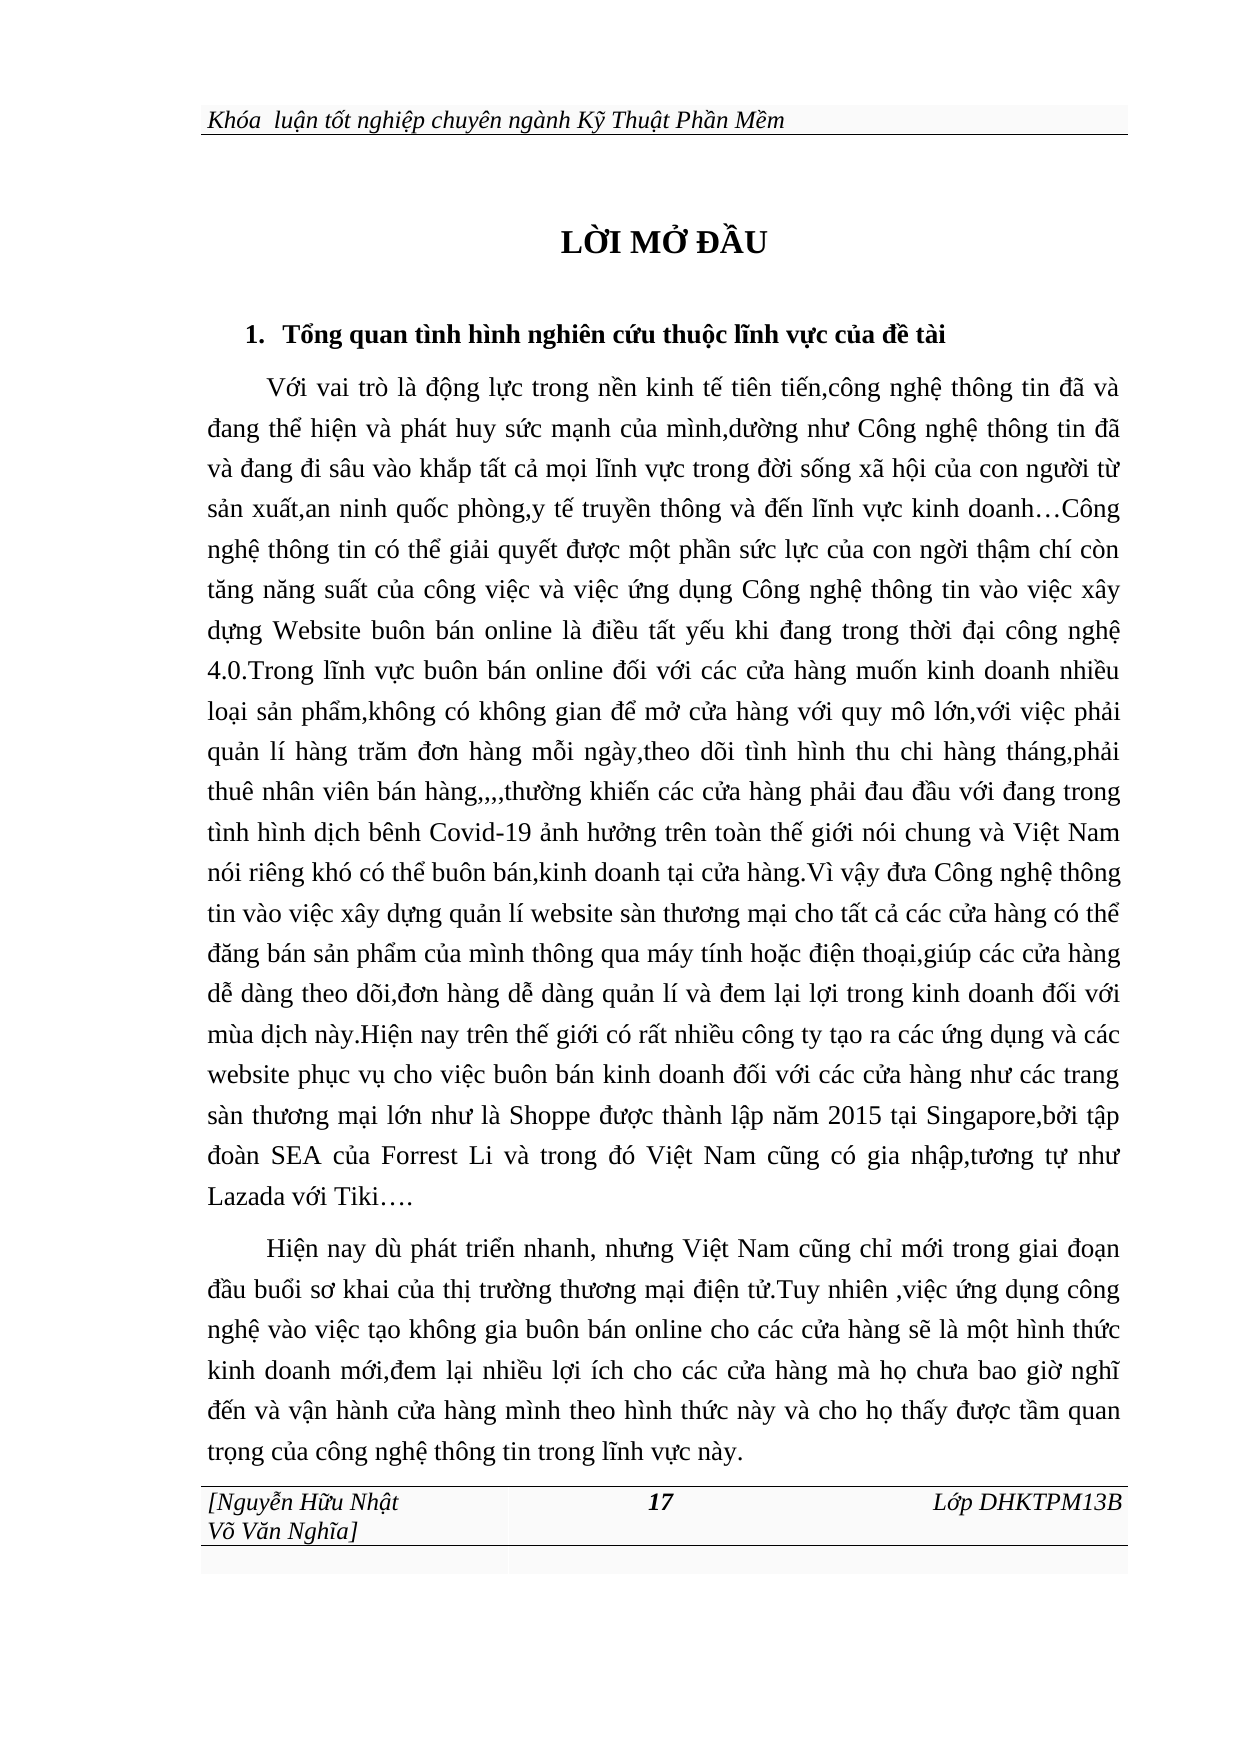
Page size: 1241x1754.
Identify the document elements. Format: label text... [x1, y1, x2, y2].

text Hiện nay dù phát triển nhanh, nhưng Việt Nam cũng chỉ mới trong giai đoạn đầu buổi sơ khai của thị trường thương mại điện tử.Tuy nhiên ,việc ứng dụng công nghệ vào việc tạo không gia buôn bán online cho các cửa hàng sẽ là một hình thức kinh doanh mới,đem lại nhiều lợi ích cho các cửa hàng mà họ chưa bao giờ nghĩ đến và vận hành cửa hàng mình theo hình thức này và cho họ thấy được tầm quan trọng của công nghệ thông tin trong lĩnh vực này. [207, 1232, 1122, 1466]
subtitle LỜI MỞ ĐẦU [207, 222, 1122, 261]
text Tổng quan tình hình nghiên cứu thuộc lĩnh vực của đề tài [244, 318, 1122, 349]
text Với vai trò là động lực trong nền kinh tế tiên tiến,công nghệ thông tin đã và đang thể hiện và phát huy sức mạnh của mình,dường như Công nghệ thông tin đã và đang đi sâu vào khắp tất cả mọi lĩnh vực trong đời sống xã hội của con người từ sản xuất,an ninh quốc phòng,y tế truyền thông và đến lĩnh vực kinh doanh…Công nghệ thông tin có thể giải quyết được một phần sức lực của con ngời thậm chí còn tăng năng suất của công việc và việc ứng dụng Công nghệ thông tin vào việc xây dựng Website buôn bán online là điều tất yếu khi đang trong thời đại công nghệ 4.0.Trong lĩnh vực buôn bán online đối với các cửa hàng muốn kinh doanh nhiều loại sản phẩm,không có không gian để mở cửa hàng với quy mô lớn,với việc phải quản lí hàng trăm đơn hàng mỗi ngày,theo dõi tình hình thu chi hàng tháng,phải thuê nhân viên bán hàng,,,,thường khiến các cửa hàng phải đau đầu với đang trong tình hình dịch bênh Covid-19 ảnh hưởng trên toàn thế giới nói chung và Việt Nam nói riêng khó có thể buôn bán,kinh doanh tại cửa hàng.Vì vậy đưa Công nghệ thông tin vào việc xây dựng quản lí website sàn thương mại cho tất cả các cửa hàng có thể đăng bán sản phẩm của mình thông qua máy tính hoặc điện thoại,giúp các cửa hàng dễ dàng theo dõi,đơn hàng dễ dàng quản lí và đem lại lợi trong kinh doanh đối với mùa dịch này.Hiện nay trên thế giới có rất nhiều công ty tạo ra các ứng dụng và các website phục vụ cho việc buôn bán kinh doanh đối với các cửa hàng như các trang sàn thương mại lớn như là Shoppe được thành lập năm 2015 tại Singapore,bởi tập đoàn SEA của Forrest Li và trong đó Việt Nam cũng có gia nhập,tương tự như Lazada với Tiki…. [207, 371, 1122, 1211]
